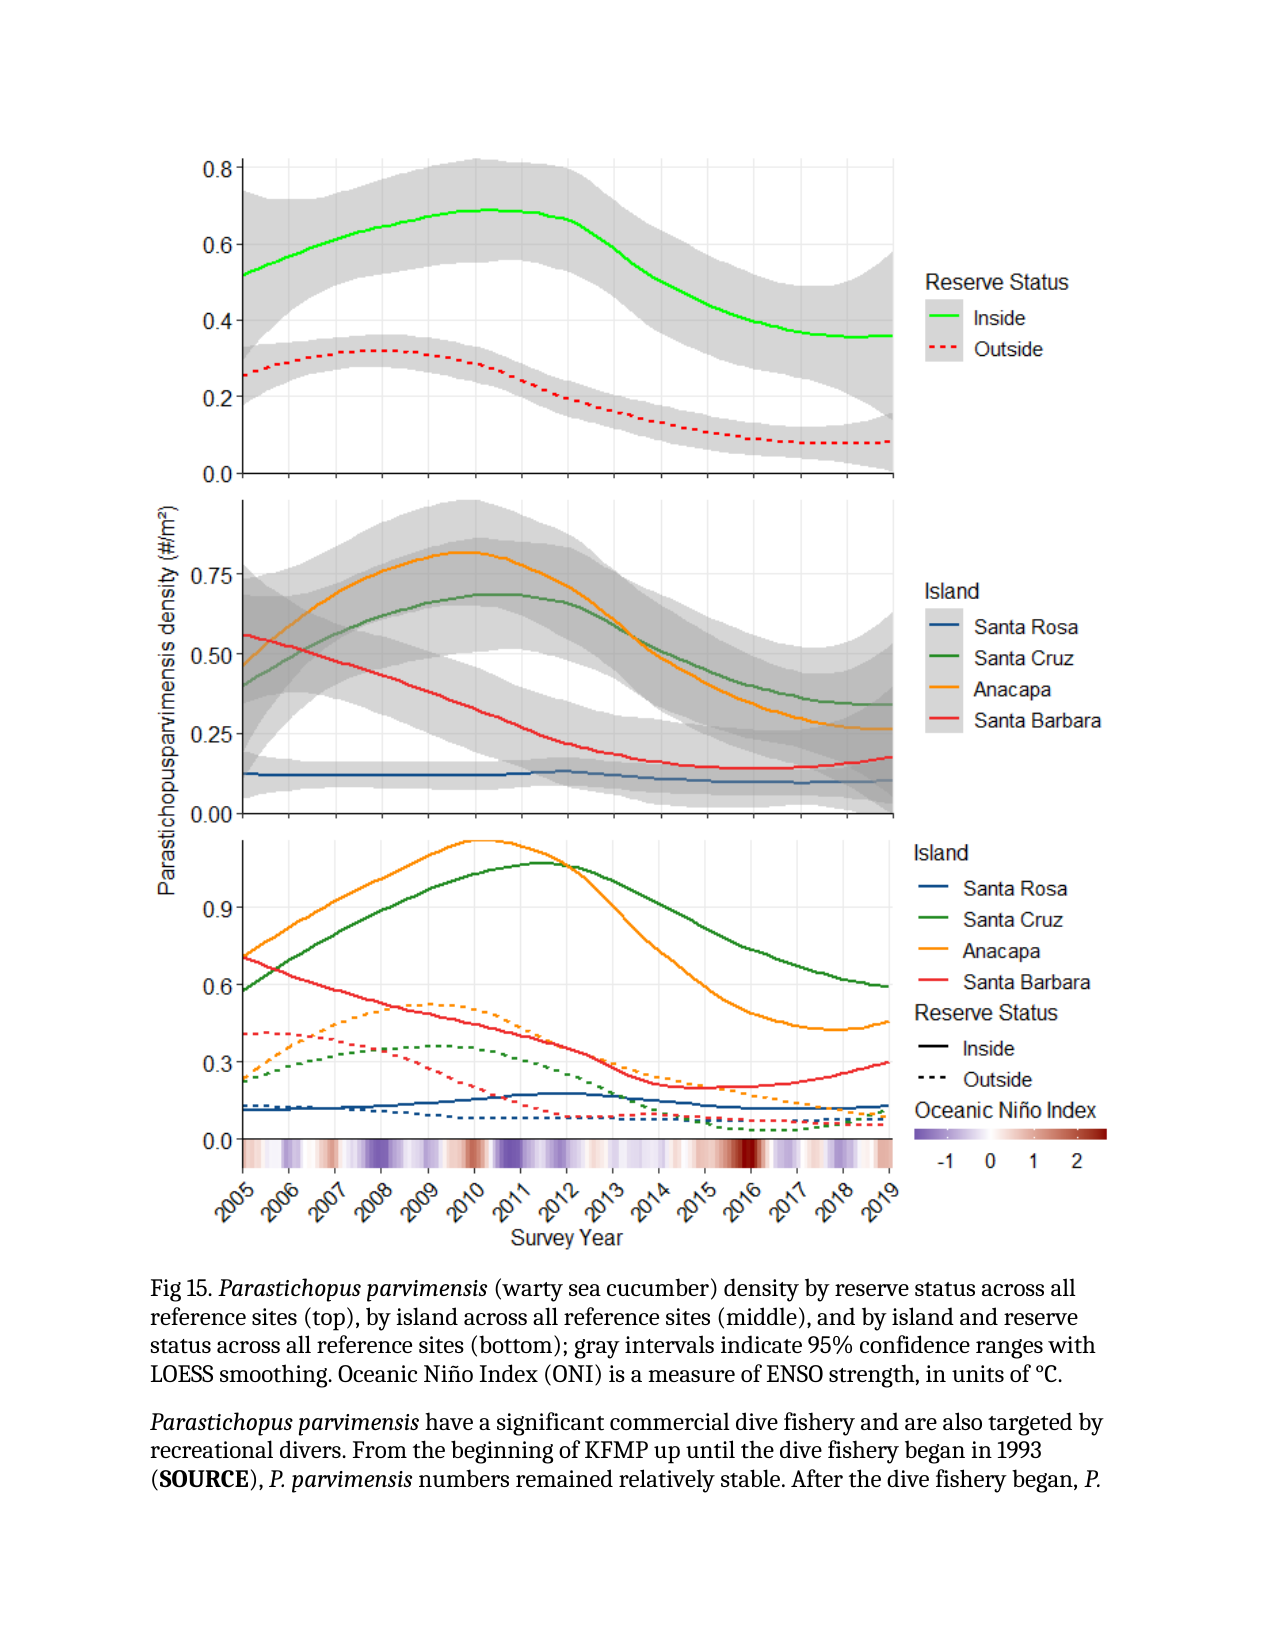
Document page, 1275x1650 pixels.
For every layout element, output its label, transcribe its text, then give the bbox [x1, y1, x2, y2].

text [150, 1407, 1125, 1494]
picture [150, 150, 1125, 1255]
text Fig 15. Parastichopus parvimensis (warty sea cucumber) density by reserve status across all reference sites (top), by island across all reference sites (middle), and by island and reserve status across all reference sites (bottom); gray intervals indicate 95% confidence ranges with LOESS smoothing. Oceanic Niño Index (ONI) is a measure of ENSO strength, in units of °C. [150, 1274, 1125, 1389]
